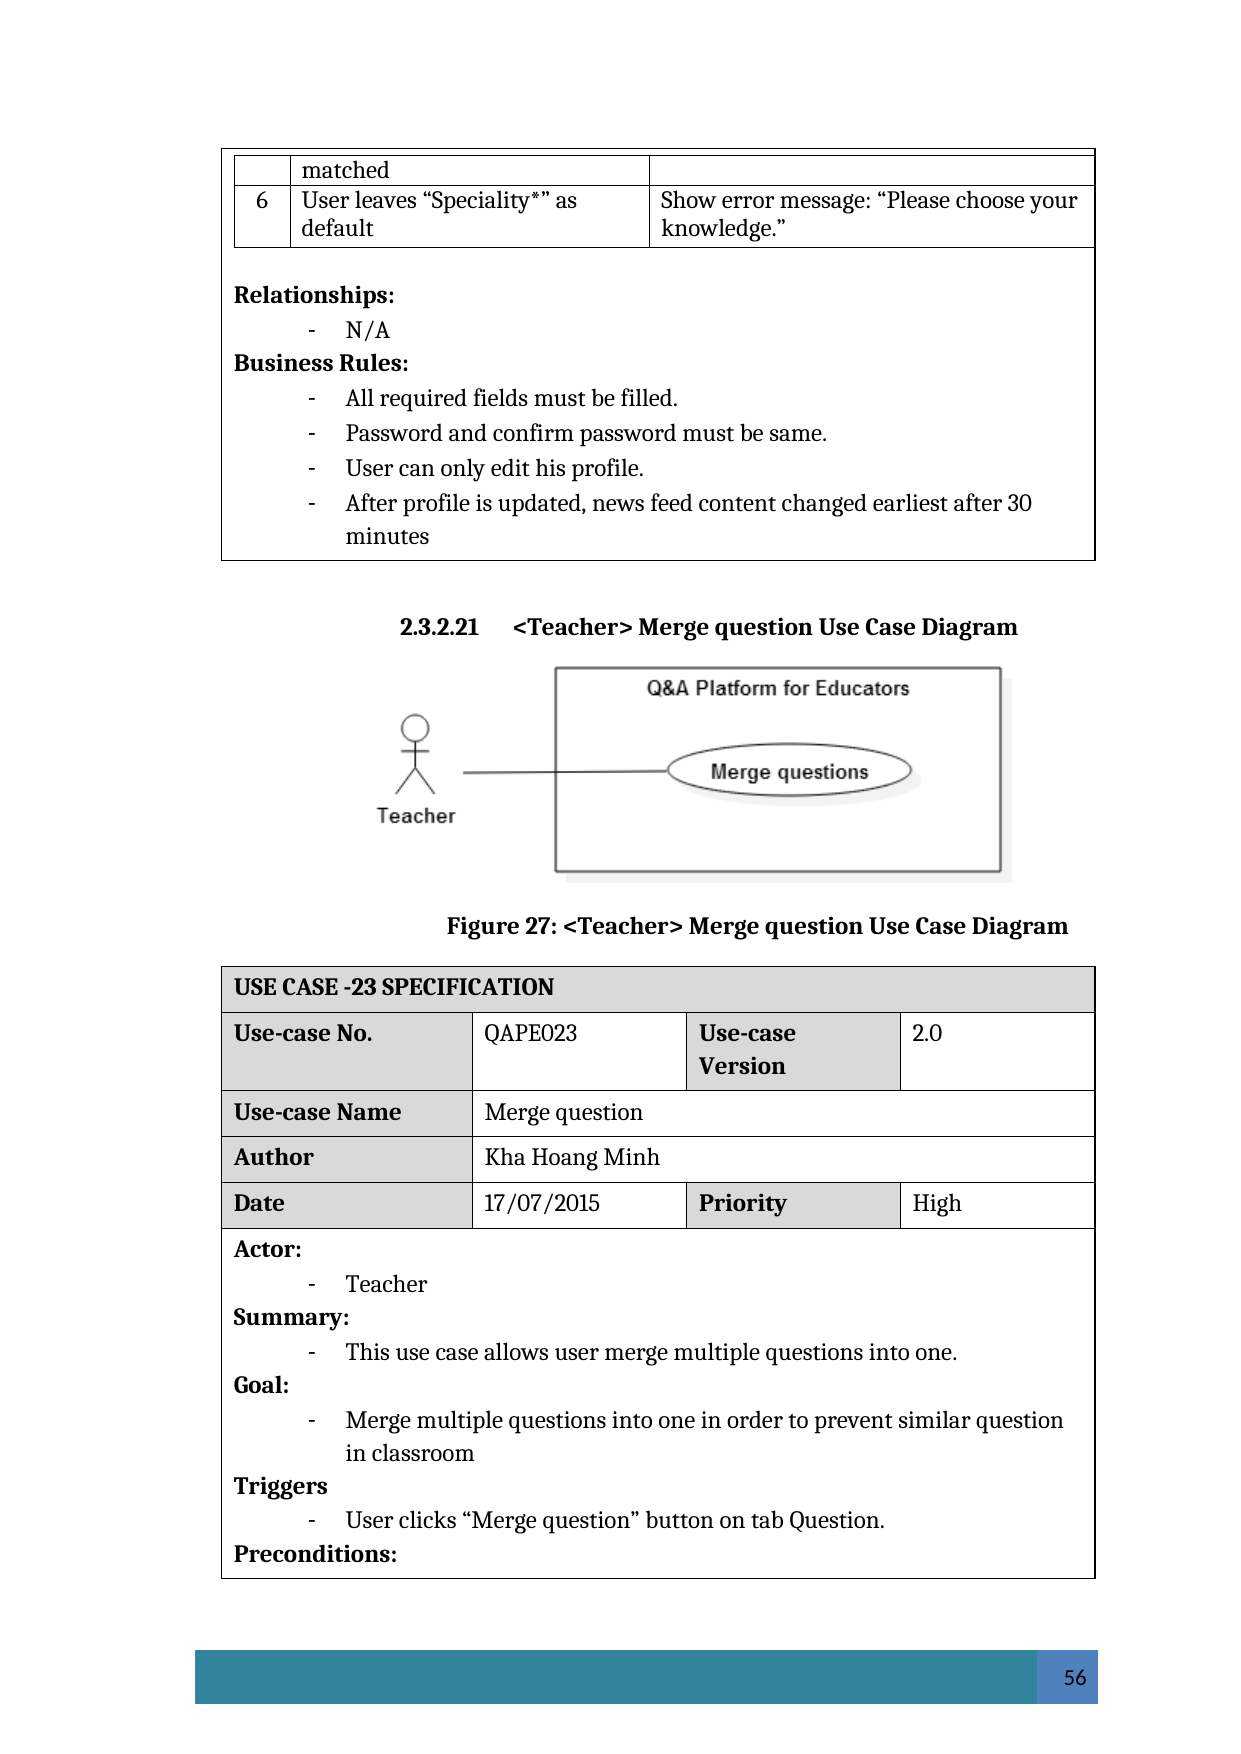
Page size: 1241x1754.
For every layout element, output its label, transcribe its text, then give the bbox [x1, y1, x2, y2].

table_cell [222, 149, 1094, 560]
table_cell Date [222, 1183, 472, 1228]
table_cell High [901, 1183, 1094, 1228]
table_cell Merge question [473, 1091, 1094, 1136]
table_cell Kha Hoang Minh [473, 1137, 1094, 1182]
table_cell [222, 1229, 1094, 1578]
text Figure 27: <Teacher> Merge question Use Case Diagram [372, 912, 1122, 941]
table_cell 17/07/2015 [473, 1183, 686, 1228]
table_cell Priority [687, 1183, 900, 1228]
table_cell QAPE023 [473, 1013, 686, 1090]
table_cell Use-case Version [687, 1013, 900, 1090]
table_cell 2.0 [901, 1013, 1094, 1090]
table_cell Use-case No. [222, 1013, 472, 1090]
table_cell Use-case Name [222, 1091, 472, 1136]
table_cell Author [222, 1137, 472, 1182]
subtitle <Teacher> Merge question Use Case Diagram [400, 612, 1122, 641]
picture [354, 653, 1015, 887]
table_header USE CASE -23 SPECIFICATION [222, 967, 1094, 1012]
